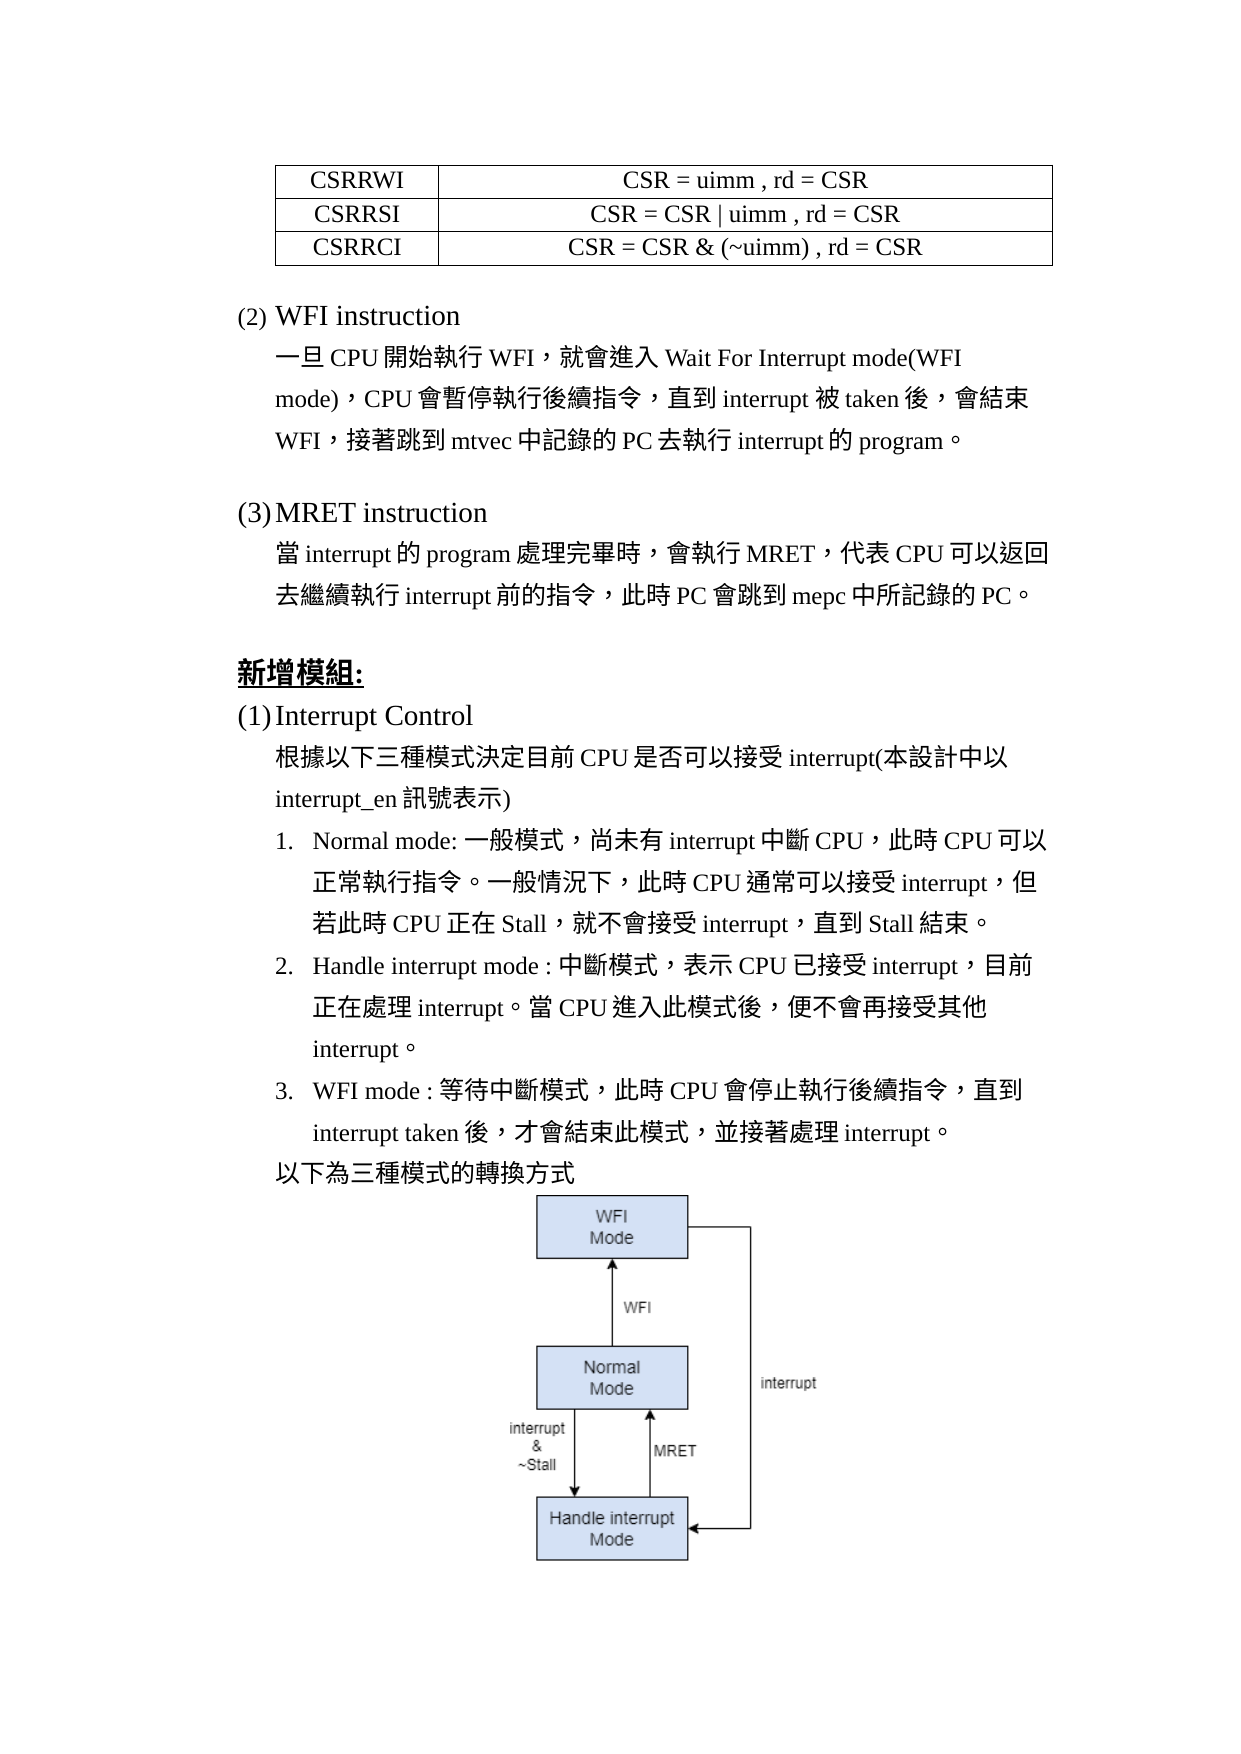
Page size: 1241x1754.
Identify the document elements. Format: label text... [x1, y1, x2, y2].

list Interrupt Control [237, 698, 1053, 732]
picture [510, 1195, 818, 1562]
table_cell CSR = uimm , rd = CSR [439, 166, 1052, 198]
text 根據以下三種模式決定目前CPU是否可以接受interrupt(本設計中以interrupt_en訊號表示) [275, 737, 1053, 815]
list WFI instruction [237, 298, 1053, 332]
table_cell CSRRWI [276, 166, 438, 198]
table_cell CSRRSI [276, 199, 438, 231]
table_cell CSR = CSR & (~uimm) , rd = CSR [439, 232, 1052, 264]
text 新增模組: [237, 650, 1053, 692]
table_cell CSRRCI [276, 232, 438, 264]
text 一旦CPU開始執行WFI，就會進入Wait For Interrupt mode(WFI mode)，CPU會暫停執行後續指令，直到interrupt 被taken後，會結束WFI，接著跳到mtvec中記錄的PC去執行interrupt的program。 [275, 337, 1053, 457]
list MRET instruction [237, 495, 1053, 529]
table_cell CSR = CSR | uimm , rd = CSR [439, 199, 1052, 231]
text 以下為三種模式的轉換方式 [275, 1154, 1053, 1190]
list Normal mode: 一般模式，尚未有interrupt中斷CPU，此時CPU可以正常執行指令。一般情況下，此時CPU通常可以接受interrupt，但若此時CPU正在Stall，就不會接受interrupt，直到Stall結束。 [275, 820, 1053, 940]
text 當interrupt的program處理完畢時，會執行MRET，代表CPU可以返回去繼續執行interrupt前的指令，此時PC會跳到mepc中所記錄的PC。 [275, 534, 1053, 612]
list WFI mode : 等待中斷模式，此時CPU會停止執行後續指令，直到interrupt taken後，才會結束此模式，並接著處理interrupt。 [275, 1070, 1053, 1148]
list Handle interrupt mode : 中斷模式，表示CPU已接受interrupt，目前正在處理interrupt。當CPU進入此模式後，便不會再接受其他interrupt。 [275, 945, 1053, 1065]
